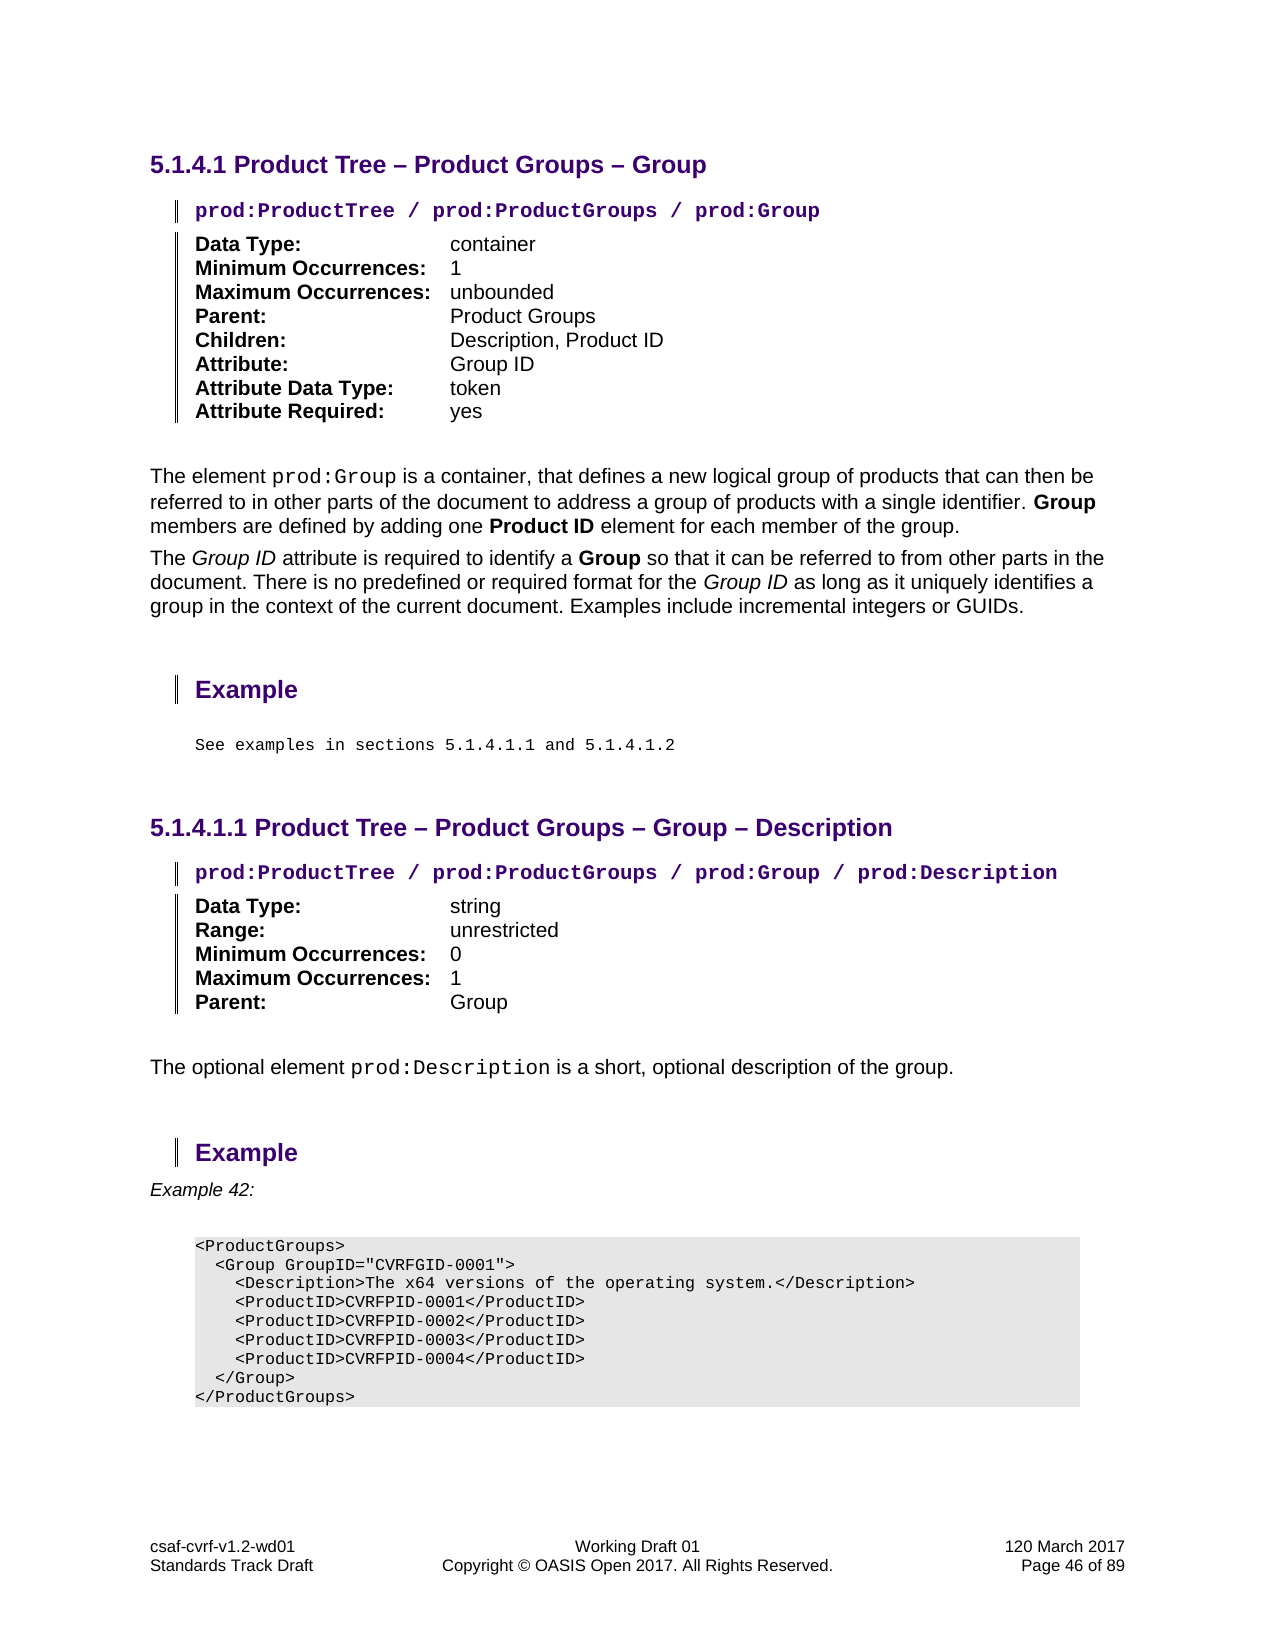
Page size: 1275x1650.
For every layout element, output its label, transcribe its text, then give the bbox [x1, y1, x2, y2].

text The Group ID attribute is required to identify a Group so that it can be referred to from other parts in the document. There is no predefined or required format for the Group ID as long as it uniquely identifies a group in the context of the current document. Examples include incremental integers or GUIDs. [150, 546, 1125, 618]
text <ProductGroups> [195, 1237, 1080, 1256]
subtitle prod:ProductTree / prod:ProductGroups / prod:Group [175, 199, 1125, 223]
text <Group GroupID="CVRFGID-0001"> <Description>The x64 versions of the operating system.</Description> <ProductID>CVRFPID-0001</ProductID> <ProductID>CVRFPID-0002</ProductID> <ProductID>CVRFPID-0003</ProductID> <ProductID>CVRFPID-0004</ProductID> [195, 1256, 1080, 1369]
subtitle Example [178, 1138, 1125, 1167]
text Example : [150, 1179, 1125, 1201]
text Data Type: container Minimum Occurrences: 1 Maximum Occurrences: unbounded Parent: Product Groups Children: Description, Product ID Attribute: Group ID Attribute Data Type: token Attribute Required: yes [178, 232, 1080, 423]
text See examples in sections 5.1.4.1.1 and 5.1.4.1.2 [150, 736, 1125, 755]
text The element :Group is a container, that defines a new logical group of products that can then be referred to in other parts of the document to address a group of products with a single identifier. Group members are defined by adding one Product ID element for each member of the group. [150, 464, 1125, 538]
text Data Type: string Range: unrestricted Minimum Occurrences: 0 Maximum Occurrences: 1 Parent: Group [178, 894, 1080, 1014]
subtitle Product Tree – Product Groups – Group [150, 150, 1125, 179]
subtitle Product Tree – Product Groups – Group – Description [150, 813, 1125, 841]
subtitle prod:ProductTree / prod:ProductGroups / prod:Group / prod:Description [178, 862, 1125, 886]
text The optional element prod:Description is a short, optional description of the group. [150, 1054, 1125, 1080]
text </Group> </ProductGroups> [195, 1369, 1080, 1407]
subtitle Example [178, 675, 1125, 704]
